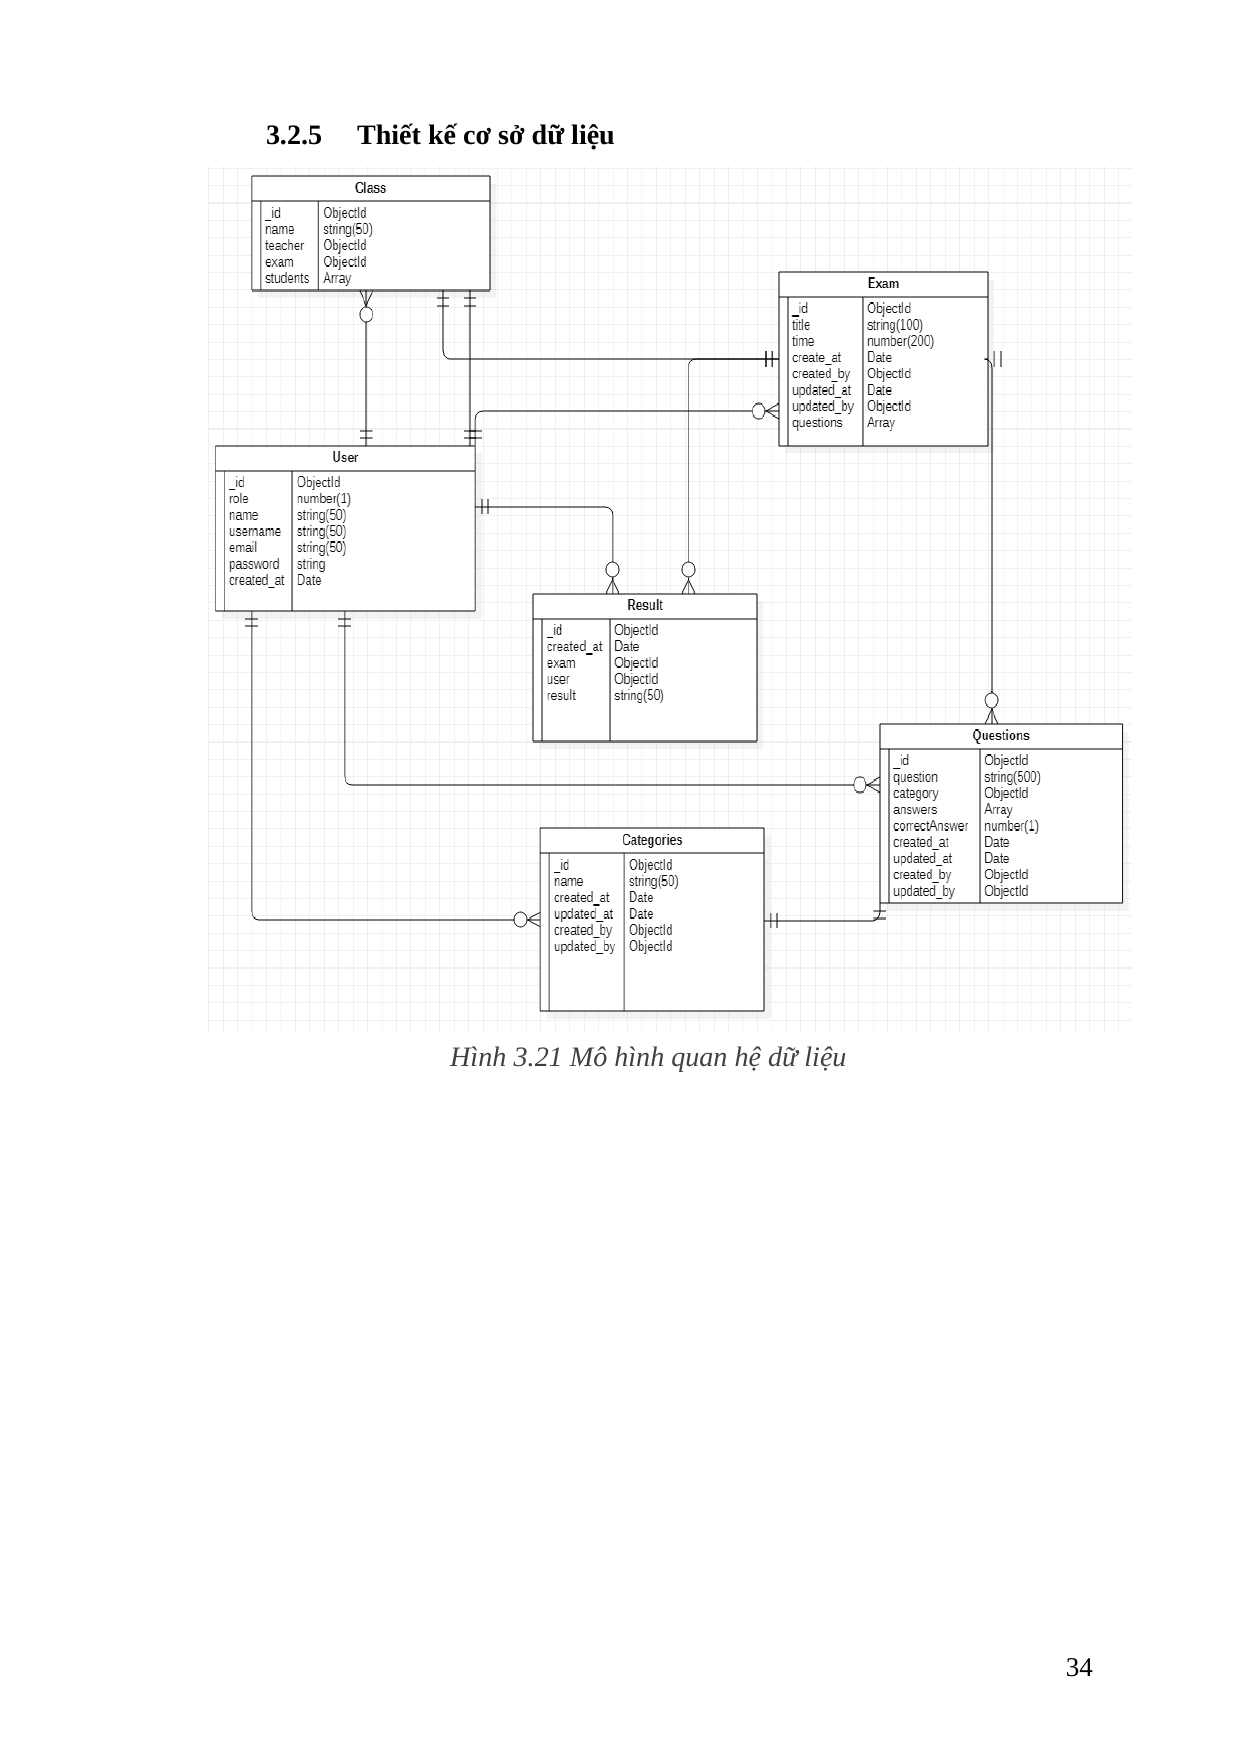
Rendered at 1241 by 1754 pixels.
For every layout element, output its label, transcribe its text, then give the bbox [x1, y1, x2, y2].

subtitle Thiết kế cơ sở dữ liệu [266, 118, 1092, 151]
picture [206, 166, 1133, 1031]
